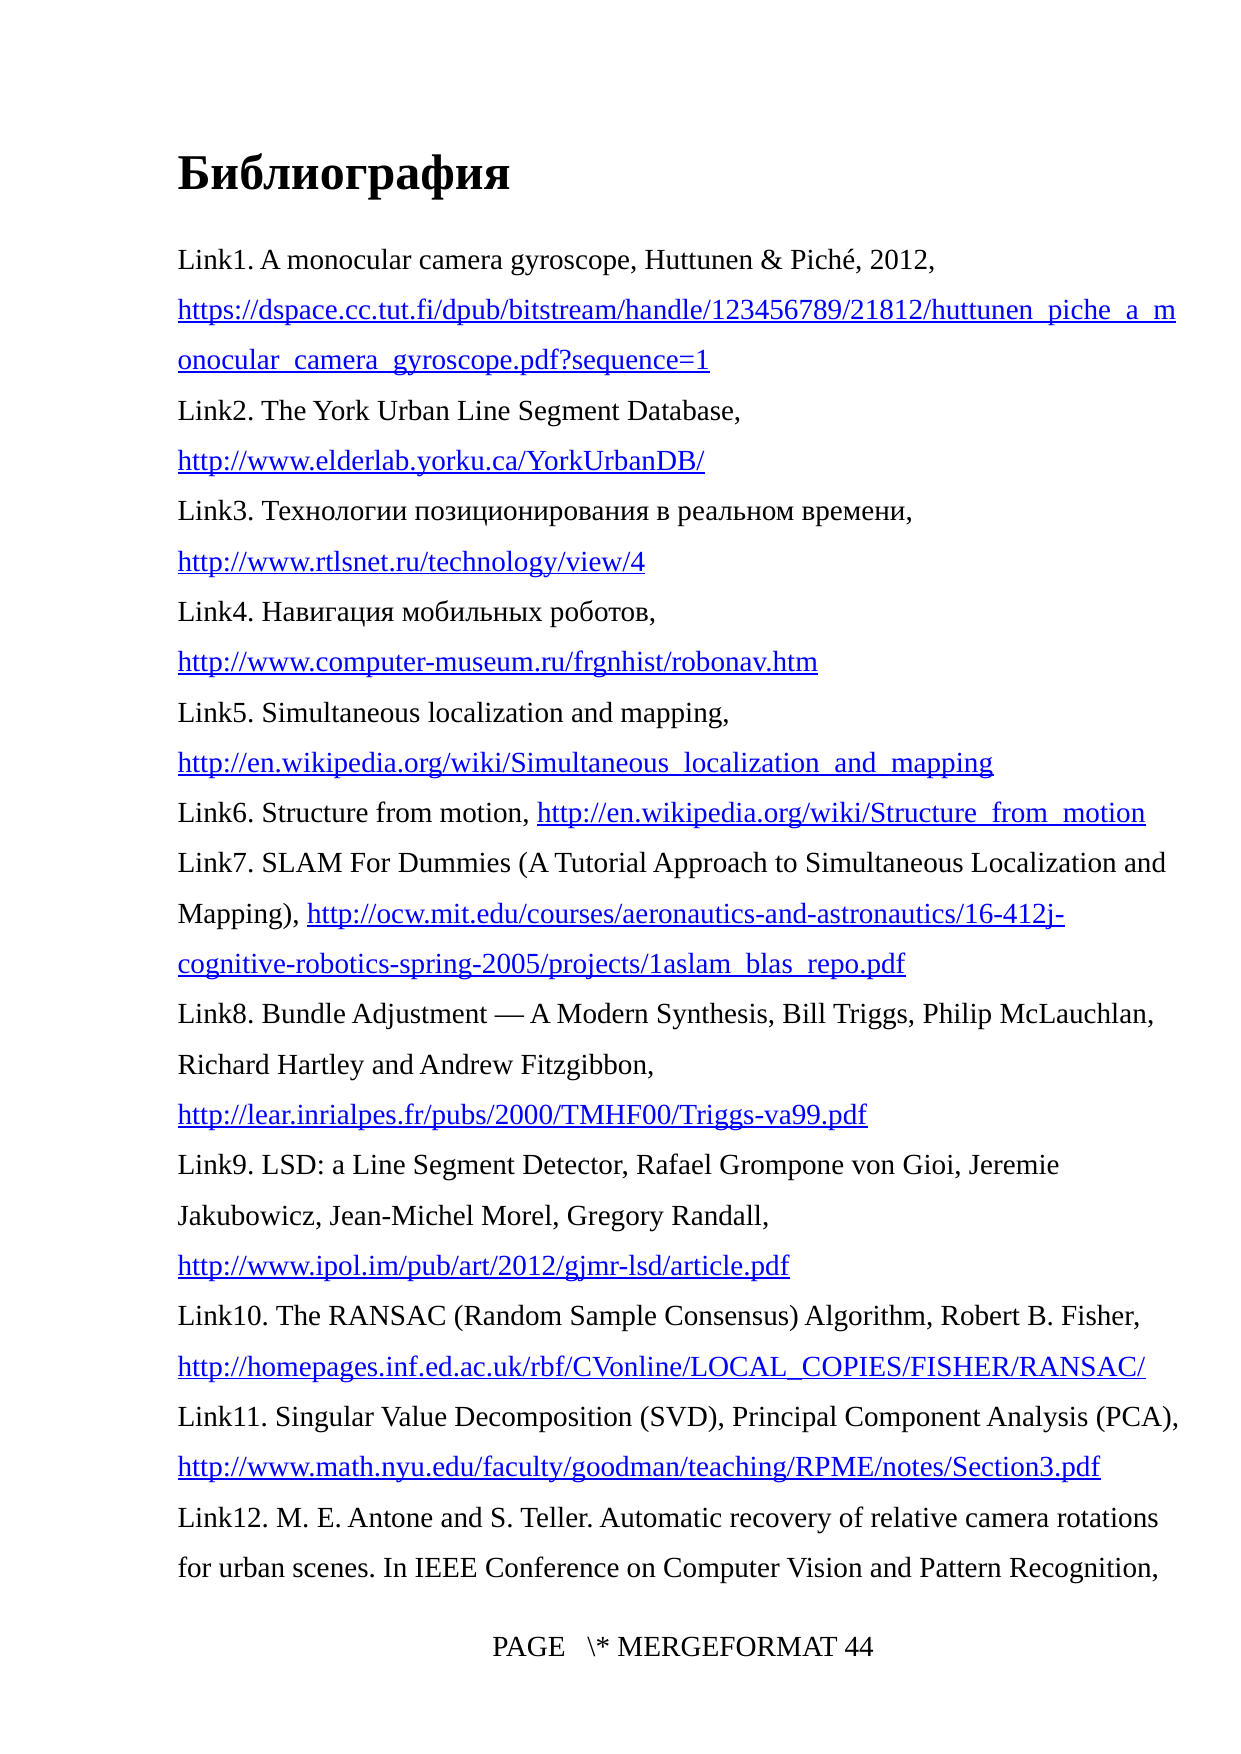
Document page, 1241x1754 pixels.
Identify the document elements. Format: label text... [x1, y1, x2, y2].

subtitle Библиография [177, 143, 1181, 201]
text Link8. Bundle Adjustment — A Modern Synthesis, Bill Triggs, Philip McLauchlan, Richard Hartley and Andrew Fitzgibbon, http://lear.inrialpes.fr/pubs/2000/TMHF00/Triggs-va99.pdf [177, 997, 1181, 1131]
text Link10. The RANSAC (Random Sample Consensus) Algorithm, Robert B. Fisher, http://homepages.inf.ed.ac.uk/rbf/CVonline/LOCAL_COPIES/FISHER/RANSAC/ [177, 1298, 1181, 1382]
text Link3. Технологии позиционирования в реальном времени, http://www.rtlsnet.ru/technology/view/4 [177, 493, 1181, 577]
text Link9. LSD: a Line Segment Detector, Rafael Grompone von Gioi, Jeremie Jakubowicz, Jean-Michel Morel, Gregory Randall, http://www.ipol.im/pub/art/2012/gjmr-lsd/article.pdf [177, 1147, 1181, 1282]
text Link4. Навигация мобильных роботов, http://www.computer-museum.ru/frgnhist/robonav.htm [177, 594, 1181, 678]
text Link7. SLAM For Dummies (A Tutorial Approach to Simultaneous Localization and Mapping), http://ocw.mit.edu/courses/aeronautics-and-astronautics/16-412j-cognitive-robotics-spring-2005/projects/1aslam_blas_repo.pdf [177, 846, 1181, 980]
text Link5. Simultaneous localization and mapping, http://en.wikipedia.org/wiki/Simultaneous_localization_and_mapping [177, 695, 1181, 778]
text Link1. A monocular camera gyroscope, Huttunen & Piché, 2012, https://dspace.cc.tut.fi/dpub/bitstream/handle/123456789/21812/huttunen_piche_a_monocular_camera_gyroscope.pdf?sequence=1 [177, 242, 1181, 376]
text Link11. Singular Value Decomposition (SVD), Principal Component Analysis (PCA), http://www.math.nyu.edu/faculty/goodman/teaching/RPME/notes/Section3.pdf [177, 1399, 1181, 1483]
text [177, 1500, 1181, 1583]
text Link2. The York Urban Line Segment Database, http://www.elderlab.yorku.ca/YorkUrbanDB/ [177, 393, 1181, 477]
text Link6. Structure from motion, http://en.wikipedia.org/wiki/Structure_from_motion [177, 795, 1181, 829]
